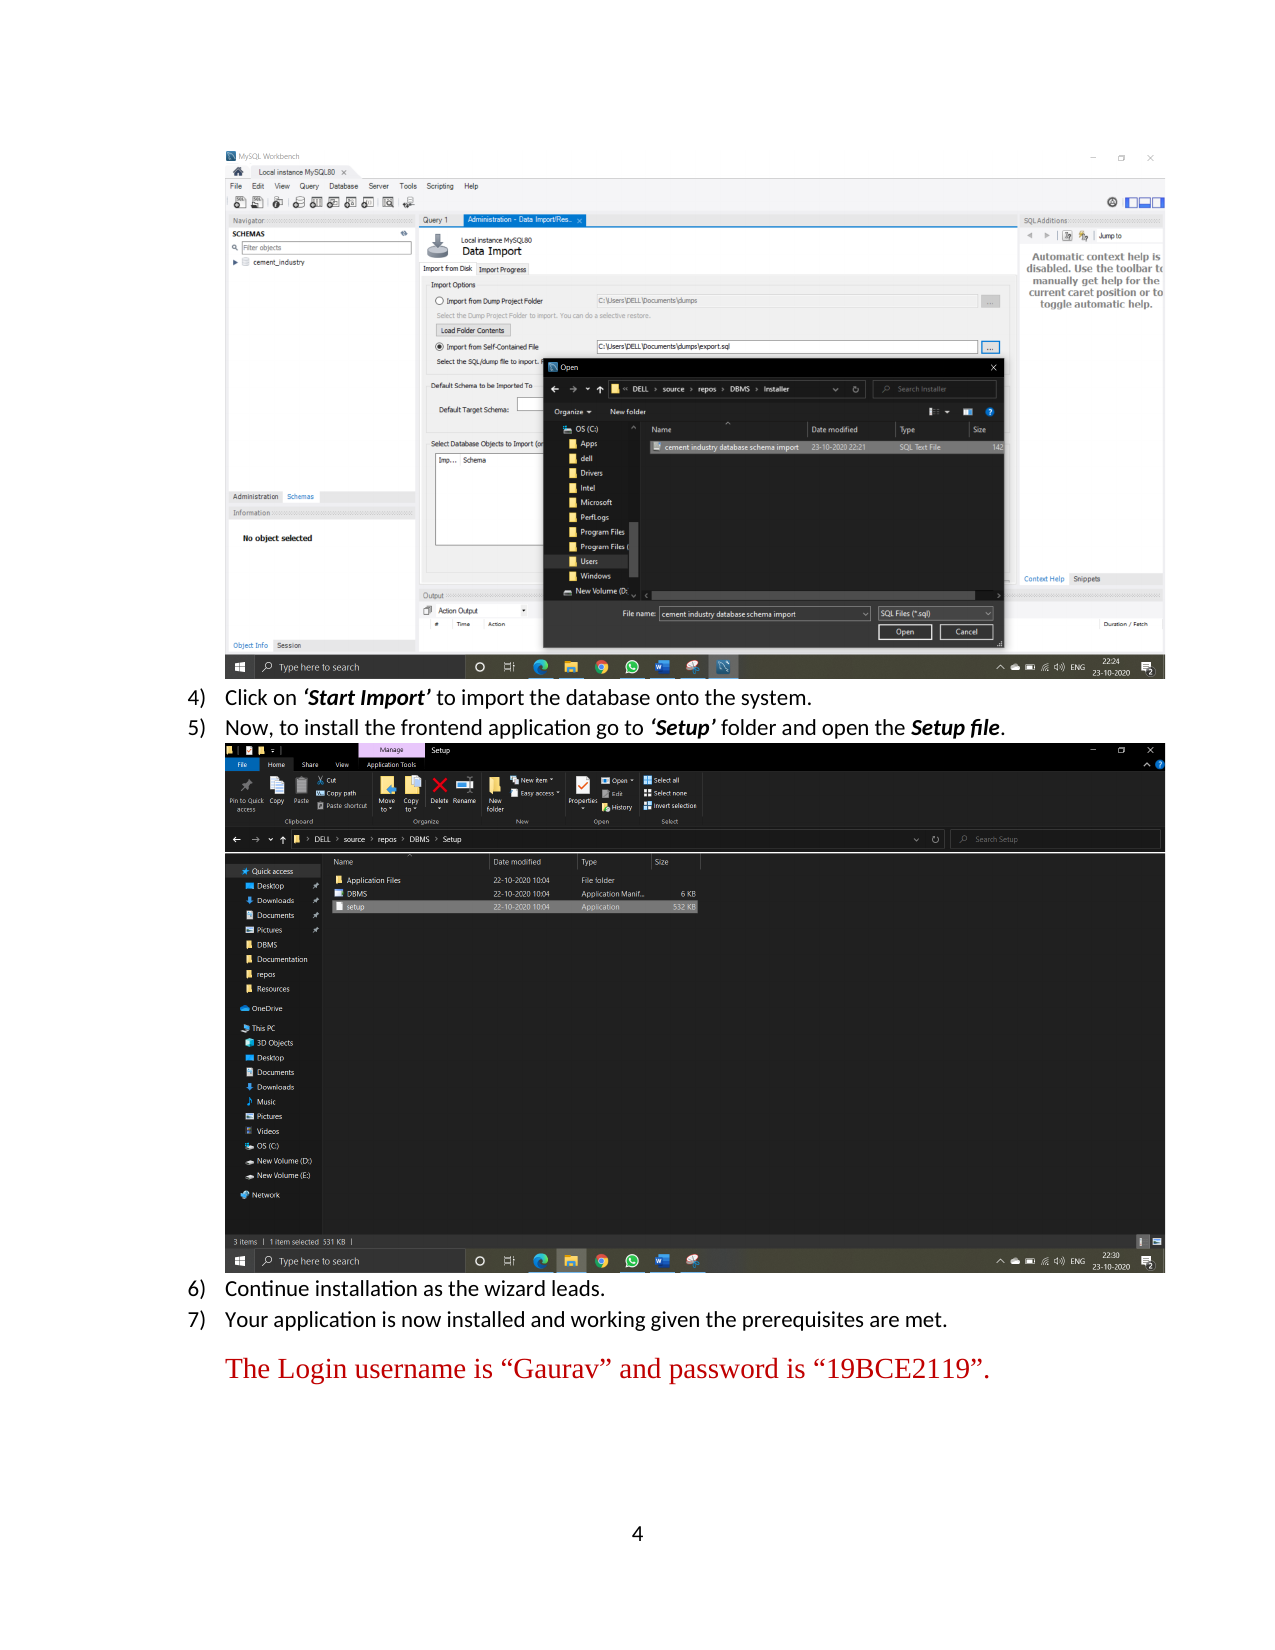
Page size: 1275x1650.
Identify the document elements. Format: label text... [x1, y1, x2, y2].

list Click on ‘Start Import’ to import the database onto the system. [187, 683, 1125, 711]
picture [225, 150, 1166, 679]
list Continue installation as the wizard leads. [187, 1274, 1125, 1302]
text The Login username is “Gaurav” and password is “19BCE2119”. [150, 1352, 1125, 1385]
list Your application is now installed and working given the prerequisites are met. [187, 1305, 1125, 1333]
picture [225, 743, 1166, 1273]
